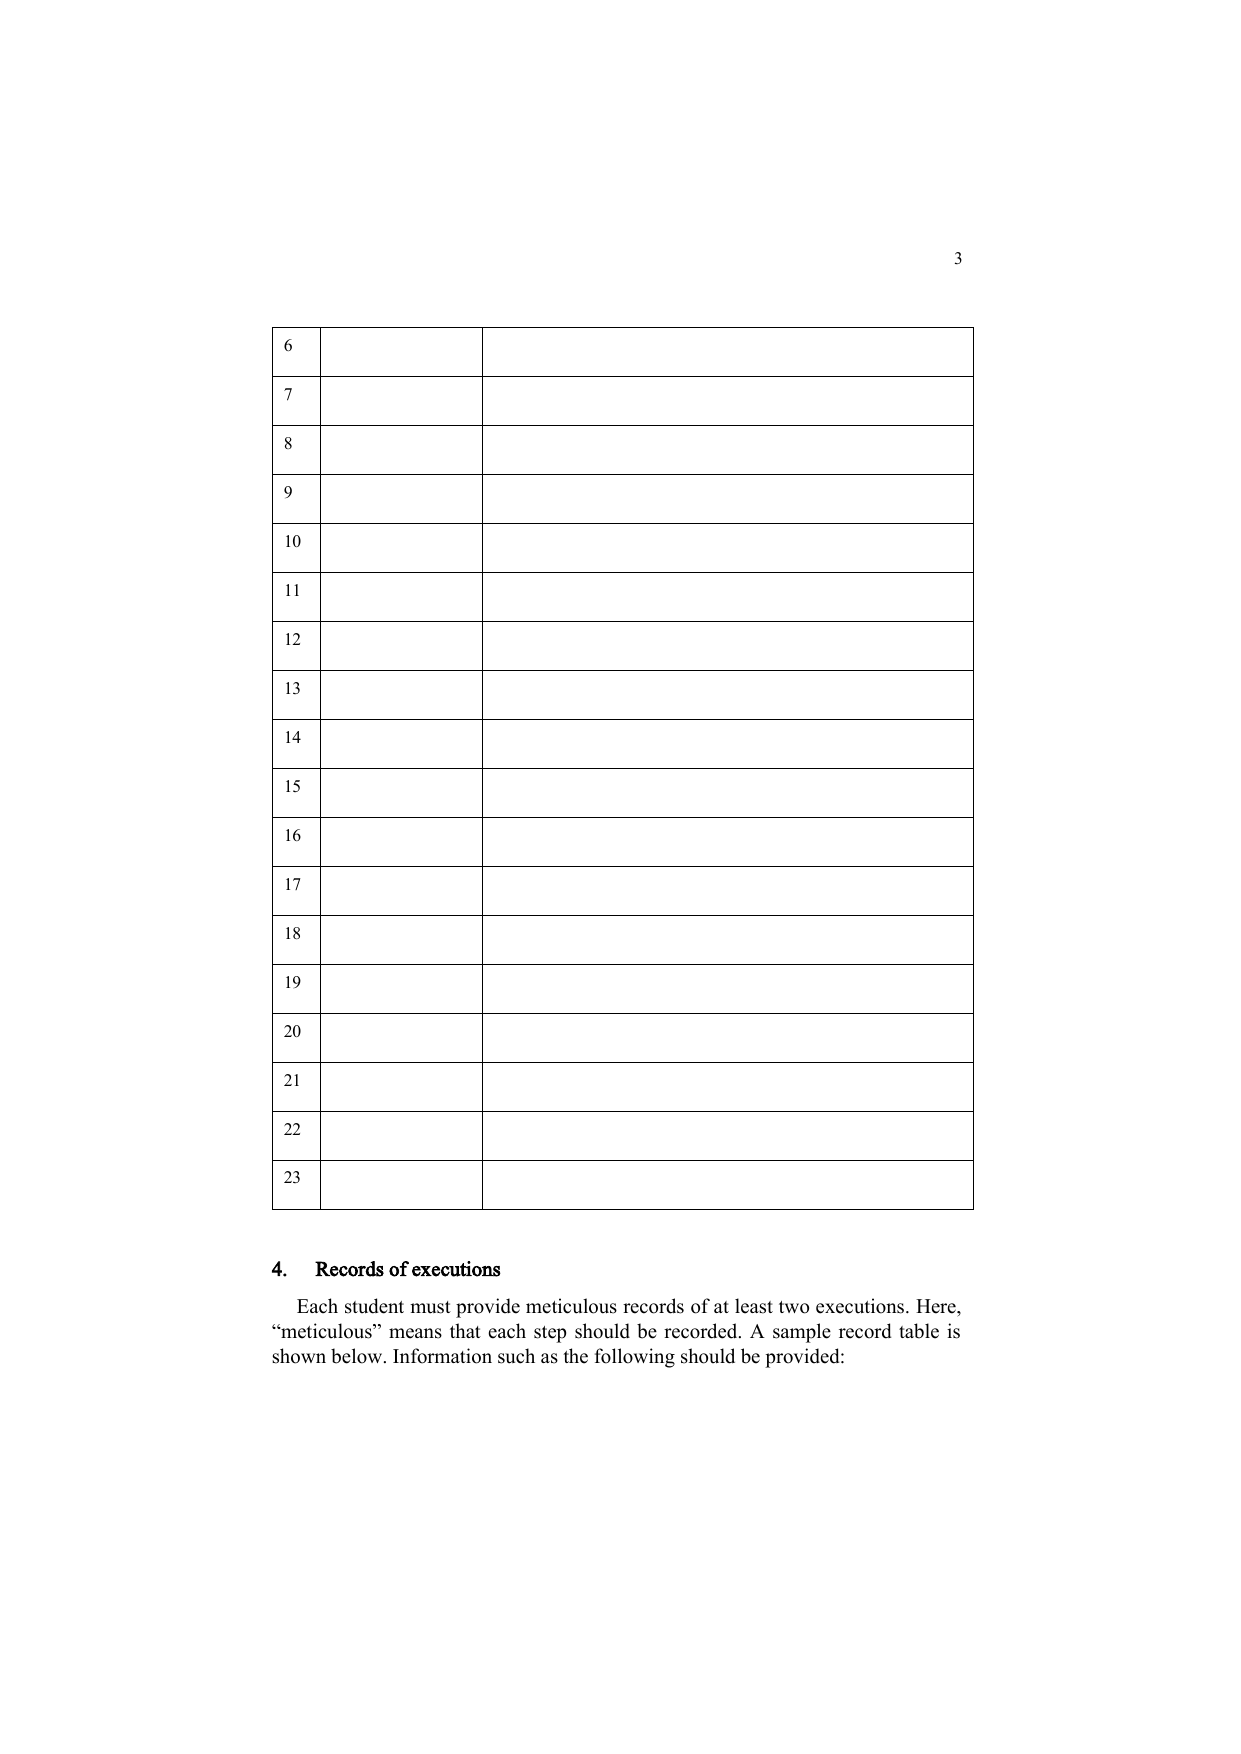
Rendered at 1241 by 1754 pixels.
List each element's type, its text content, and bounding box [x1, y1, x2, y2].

table_cell [483, 1063, 973, 1111]
table_cell [483, 867, 973, 915]
table_cell [483, 1161, 973, 1208]
text Each student must provide meticulous records of at least two executions. Here, “meticulous” means that each step should be recorded. A sample record table is shown below. Information such as the following should be provided: [272, 1293, 963, 1368]
table_cell 21 [273, 1063, 320, 1111]
table_cell [483, 377, 973, 425]
table_cell [483, 475, 973, 523]
table_cell [483, 720, 973, 768]
table_cell [483, 1112, 973, 1159]
table_cell 9 [273, 475, 320, 523]
table_cell [483, 622, 973, 670]
table_cell [321, 867, 482, 915]
table_cell [483, 524, 973, 572]
table_cell 18 [273, 916, 320, 964]
table_cell [483, 573, 973, 621]
table_cell [321, 1063, 482, 1111]
table_cell [321, 1014, 482, 1062]
table_cell [483, 965, 973, 1013]
table_cell 23 [273, 1161, 320, 1208]
table_cell 11 [273, 573, 320, 621]
table_cell 10 [273, 524, 320, 572]
table_cell 22 [273, 1112, 320, 1159]
table_cell 20 [273, 1014, 320, 1062]
table_cell [321, 769, 482, 817]
table_cell [321, 916, 482, 964]
table_cell [483, 328, 973, 376]
table_cell [321, 1161, 482, 1208]
table_cell 19 [273, 965, 320, 1013]
table_cell [321, 671, 482, 719]
subtitle Records of executions [272, 1255, 963, 1280]
table_cell [483, 1014, 973, 1062]
table_cell [483, 916, 973, 964]
table_cell [483, 671, 973, 719]
table_cell [321, 720, 482, 768]
table_cell [321, 1112, 482, 1159]
table_cell 16 [273, 818, 320, 866]
table_cell [321, 524, 482, 572]
table_cell [321, 426, 482, 474]
table_cell 8 [273, 426, 320, 474]
table_cell [321, 328, 482, 376]
table_cell [483, 769, 973, 817]
table_cell 15 [273, 769, 320, 817]
table_cell 6 [273, 328, 320, 376]
table_cell 17 [273, 867, 320, 915]
table_cell [321, 475, 482, 523]
table_cell [321, 573, 482, 621]
table_cell 12 [273, 622, 320, 670]
table_cell [483, 818, 973, 866]
table_cell [321, 965, 482, 1013]
table_cell [321, 377, 482, 425]
table_cell [321, 622, 482, 670]
table_cell 7 [273, 377, 320, 425]
table_cell 13 [273, 671, 320, 719]
table_cell 14 [273, 720, 320, 768]
table_cell [483, 426, 973, 474]
table_cell [321, 818, 482, 866]
